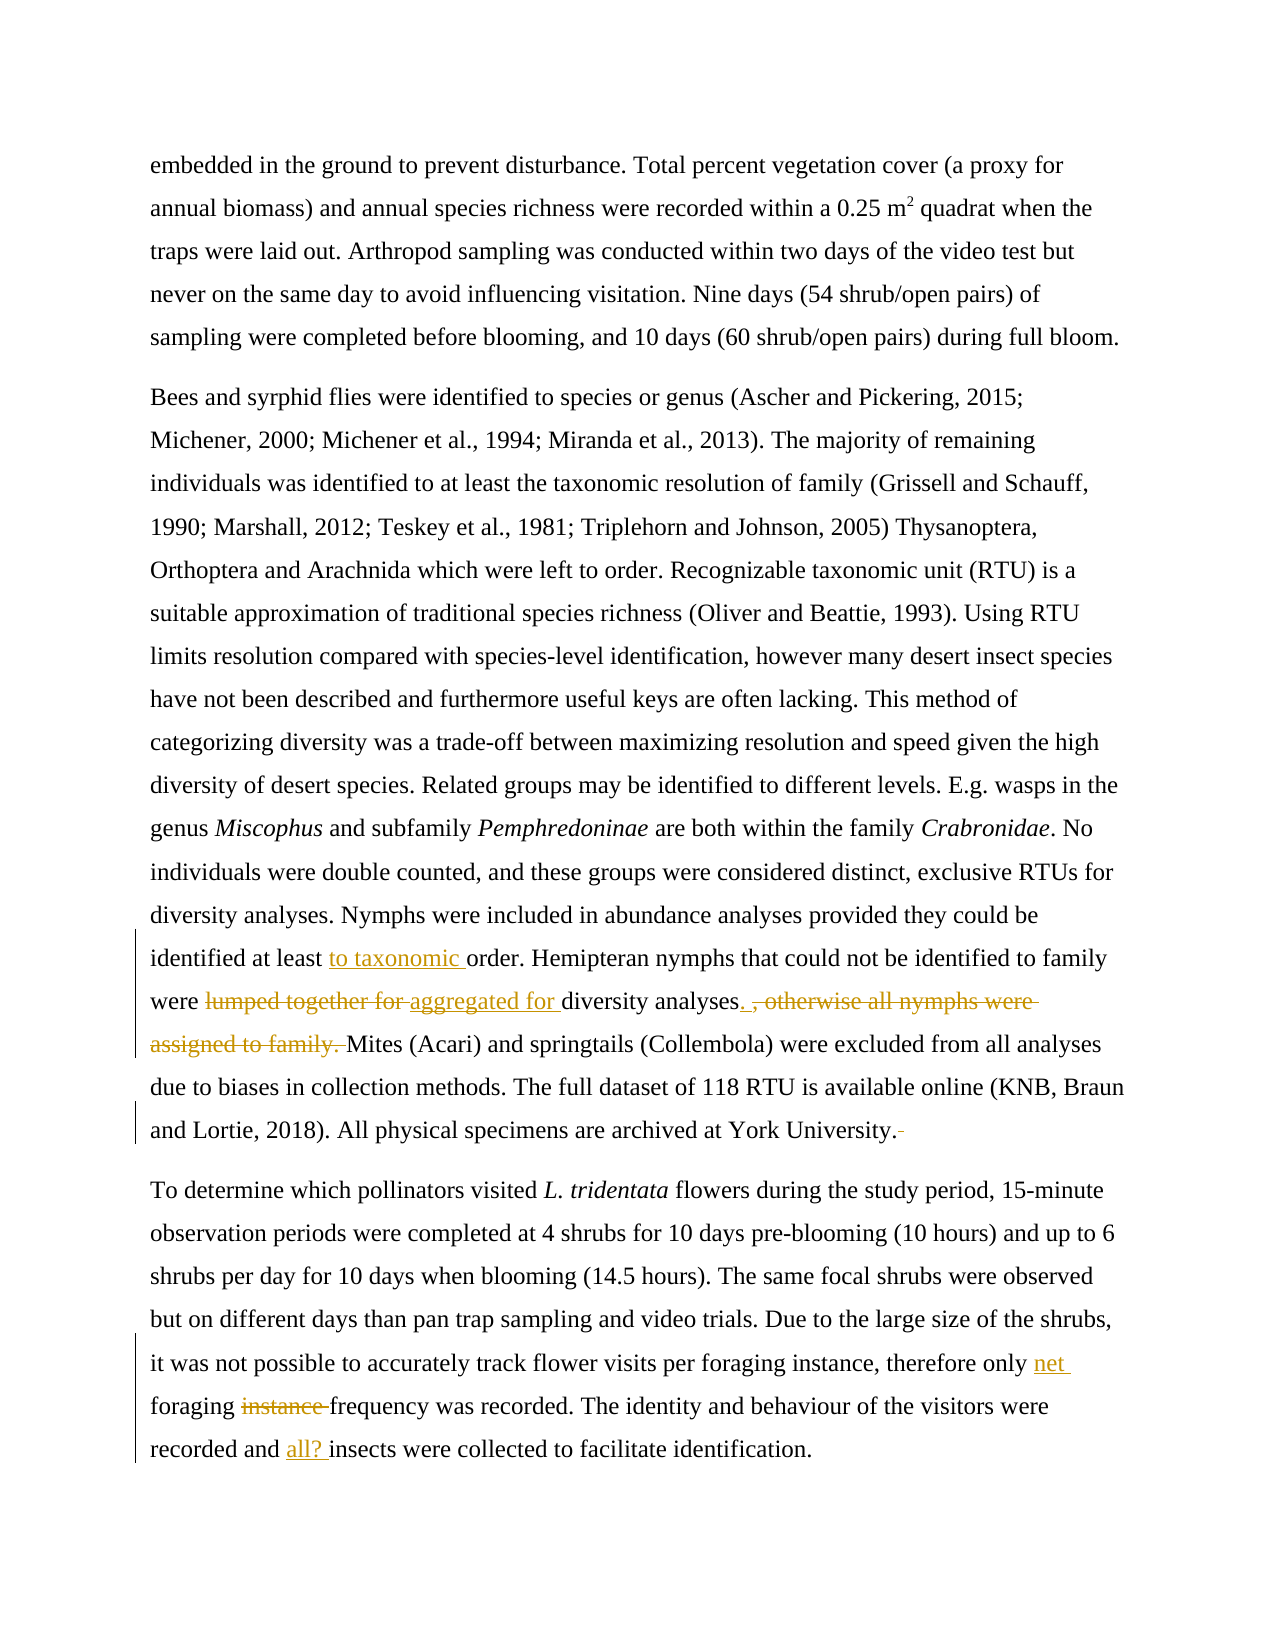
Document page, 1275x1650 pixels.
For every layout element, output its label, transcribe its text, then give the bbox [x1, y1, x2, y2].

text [150, 150, 1125, 351]
text To determine which pollinators visited L. tridentata flowers during the study period, 15-minute observation periods were completed at 4 shrubs for 10 days pre-blooming (10 hours) and up to 6 shrubs per day for 10 days when blooming (14.5 hours). The same focal shrubs were observed but on different days than pan trap sampling and video trials. Due to the large size of the shrubs, it was not possible to accurately track flower visits per foraging instance, therefore only foraging frequency was recorded. The identity and behaviour of the visitors were recorded and insects were collected to facilitate identification. [150, 1175, 1125, 1463]
text Bees and syrphid flies were identified to species or genus (Ascher and Pickering, 2015; Michener, 2000; Michener et al., 1994; Miranda et al., 2013). The majority of remaining individuals was identified to at least the taxonomic resolution of family (Grissell and Schauff, 1990; Marshall, 2012; Teskey et al., 1981; Triplehorn and Johnson, 2005) Thysanoptera, Orthoptera and Arachnida which were left to order. Recognizable taxonomic unit (RTU) is a suitable approximation of traditional species richness (Oliver and Beattie, 1993). Using RTU limits resolution compared with species-level identification, however many desert insect species have not been described and furthermore useful keys are often lacking. This method of categorizing diversity was a trade-off between maximizing resolution and speed given the high diversity of desert species. Related groups may be identified to different levels. E.g. wasps in the genus Miscophus and subfamily Pemphredoninae are both within the family Crabronidae. No individuals were double counted, and these groups were considered distinct, exclusive RTUs for diversity analyses. Nymphs were included in abundance analyses provided they could be identified at least order. Hemipteran nymphs that could not be identified to family were diversity analysesMites (Acari) and springtails (Collembola) were excluded from all analyses due to biases in collection methods. The full dataset of 118 RTU is available online (KNB, Braun and Lortie, 2018). All physical specimens are archived at York University. [150, 382, 1125, 1144]
